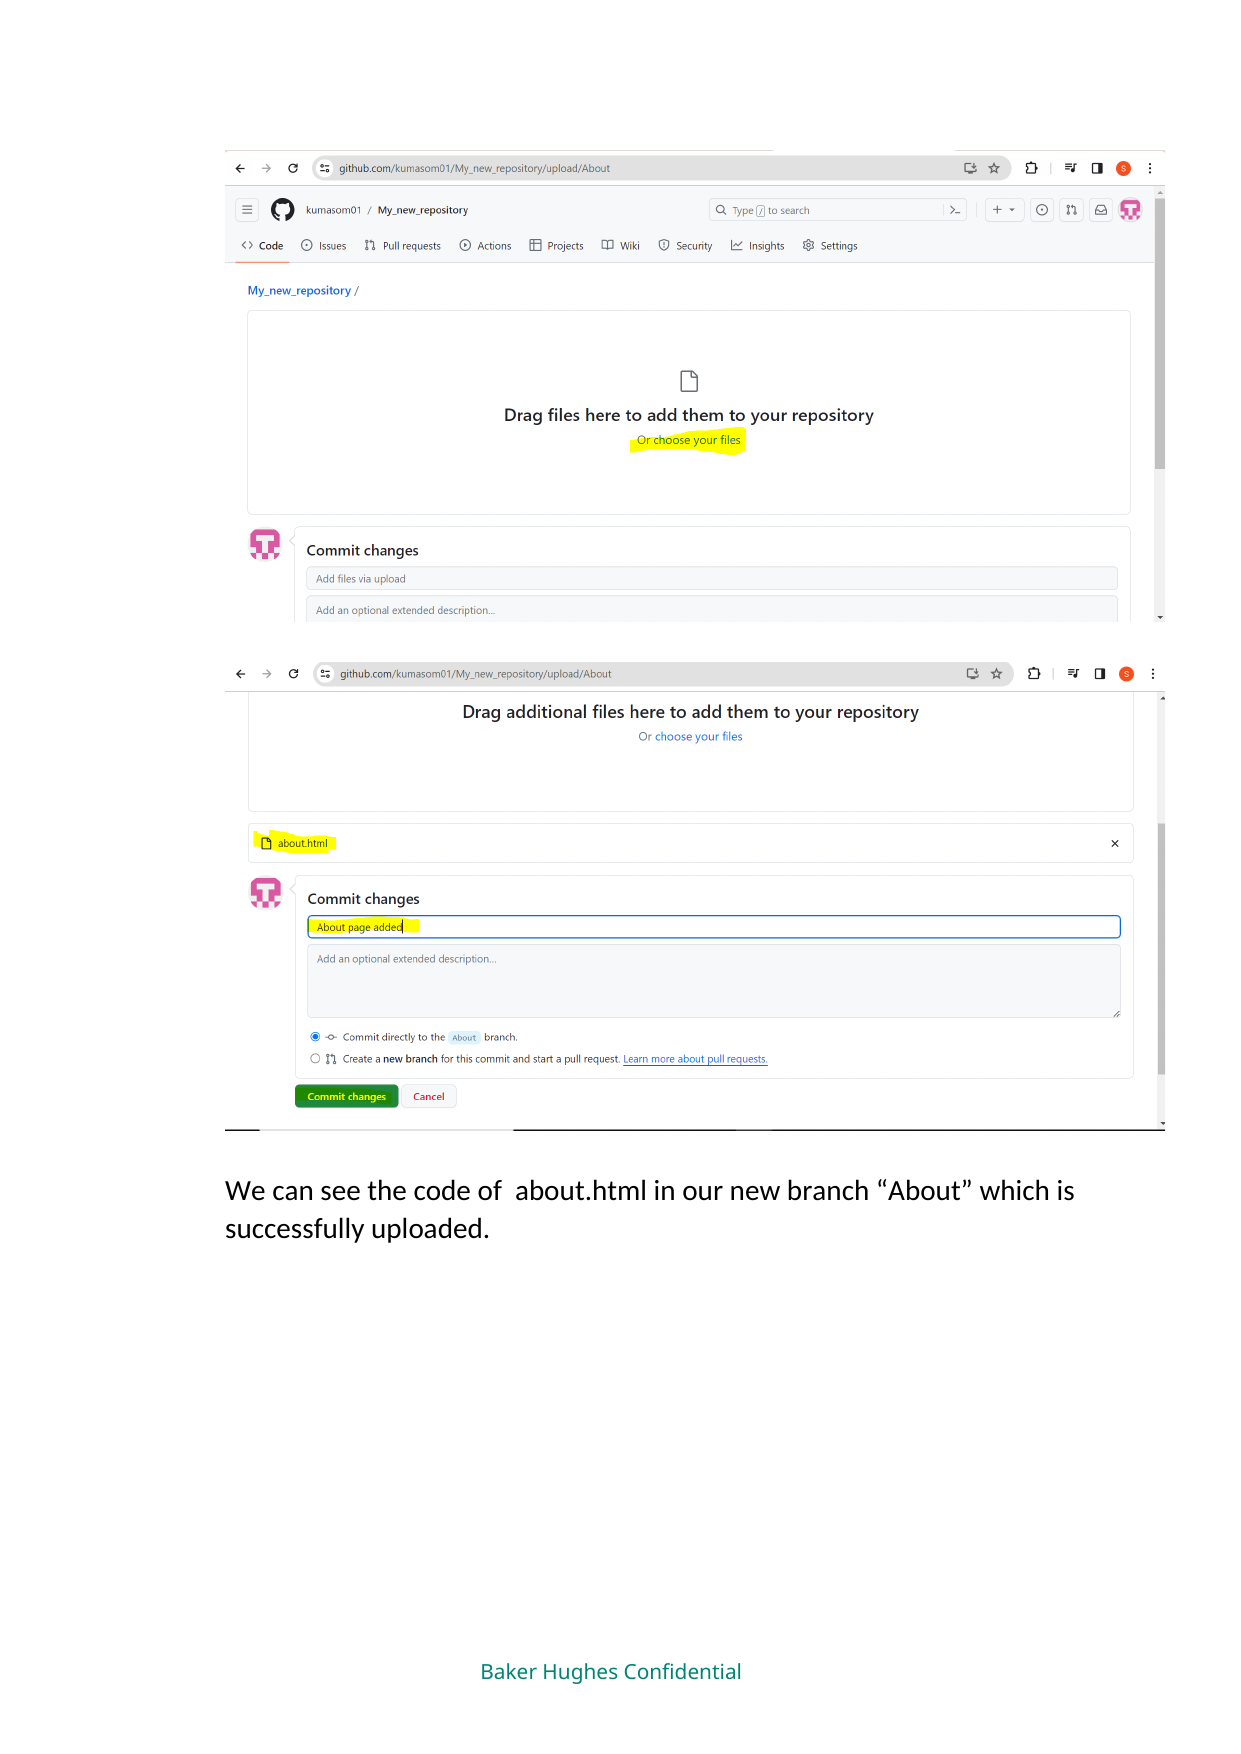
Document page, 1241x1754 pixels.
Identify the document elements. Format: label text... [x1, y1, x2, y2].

picture [225, 662, 1166, 1131]
picture [225, 150, 1166, 622]
list We can see the code of about.html in our new branch “About” which is successfully uploaded. [225, 1172, 1090, 1246]
